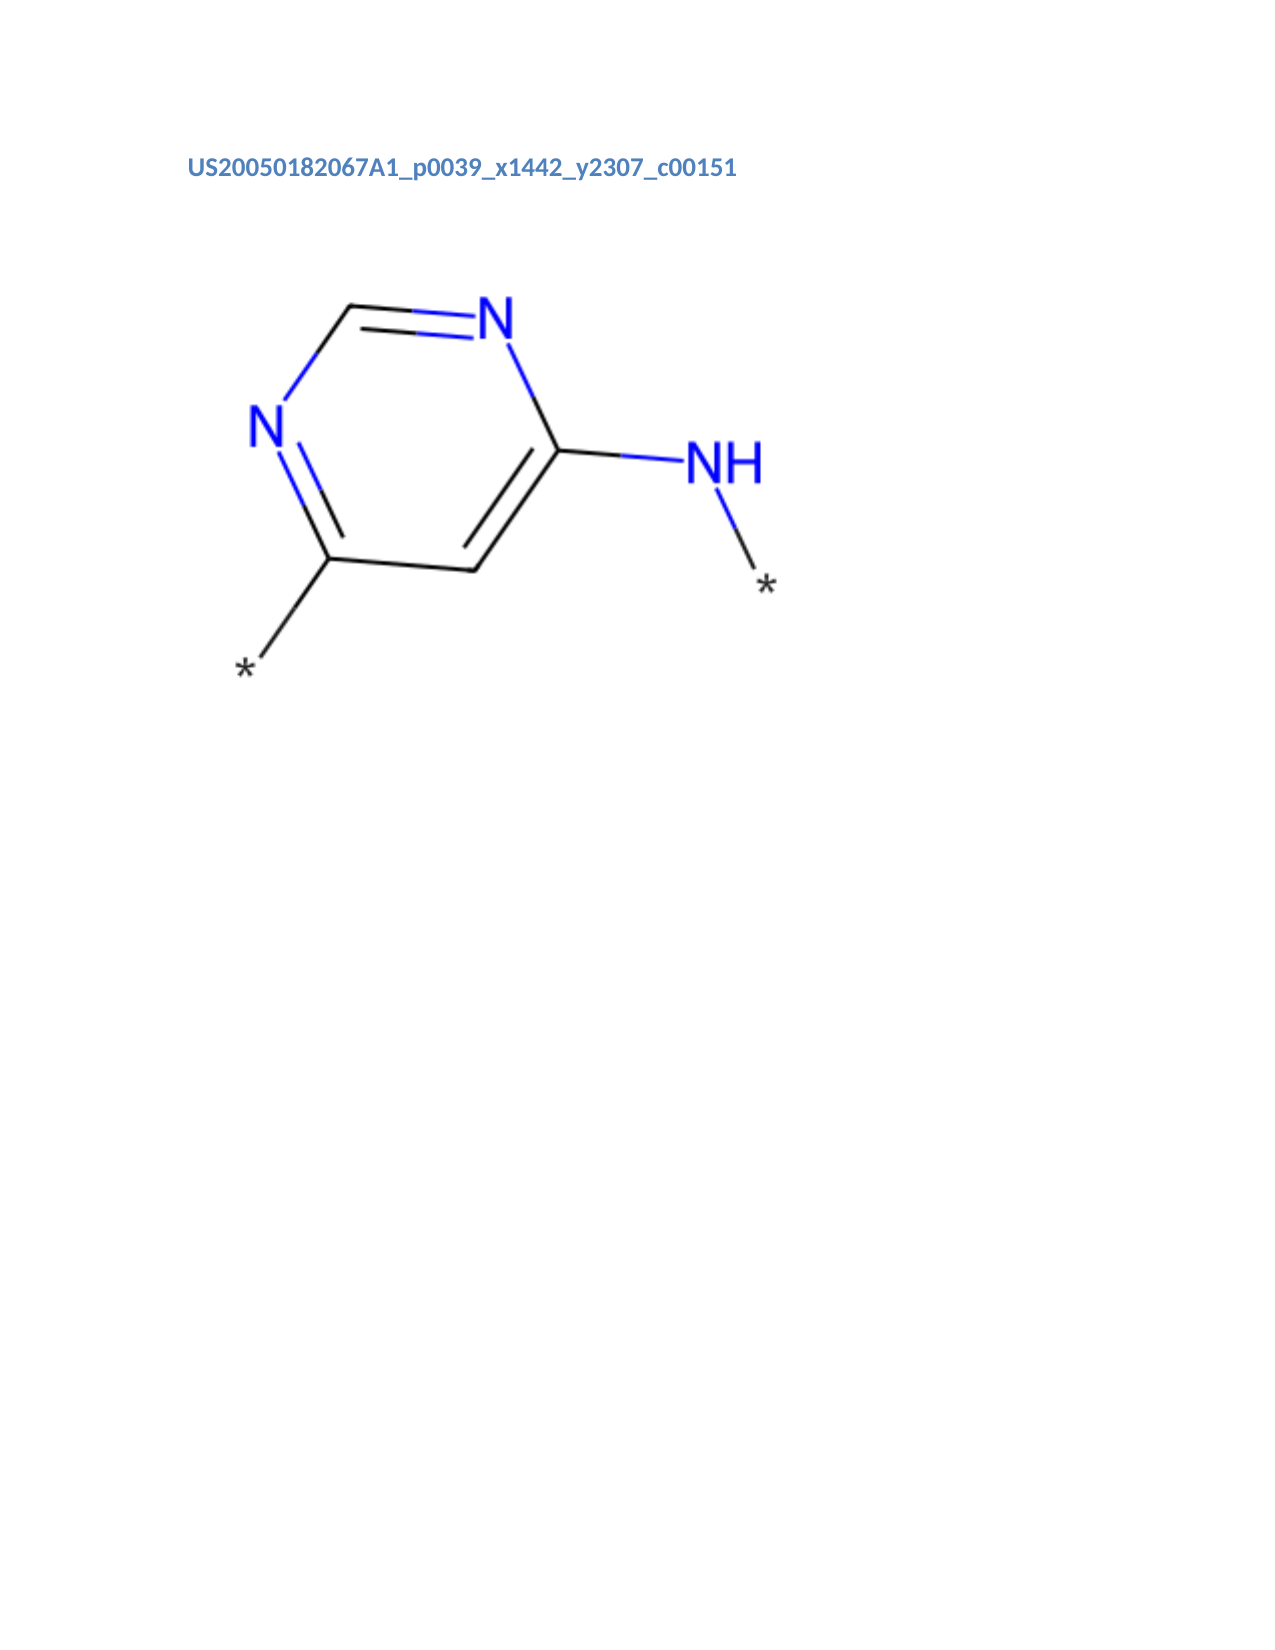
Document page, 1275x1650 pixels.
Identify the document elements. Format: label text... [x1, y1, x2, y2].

subtitle US20050182067A1_p0039_x1442_y2307_c00151 [187, 150, 1087, 183]
picture [206, 187, 807, 788]
